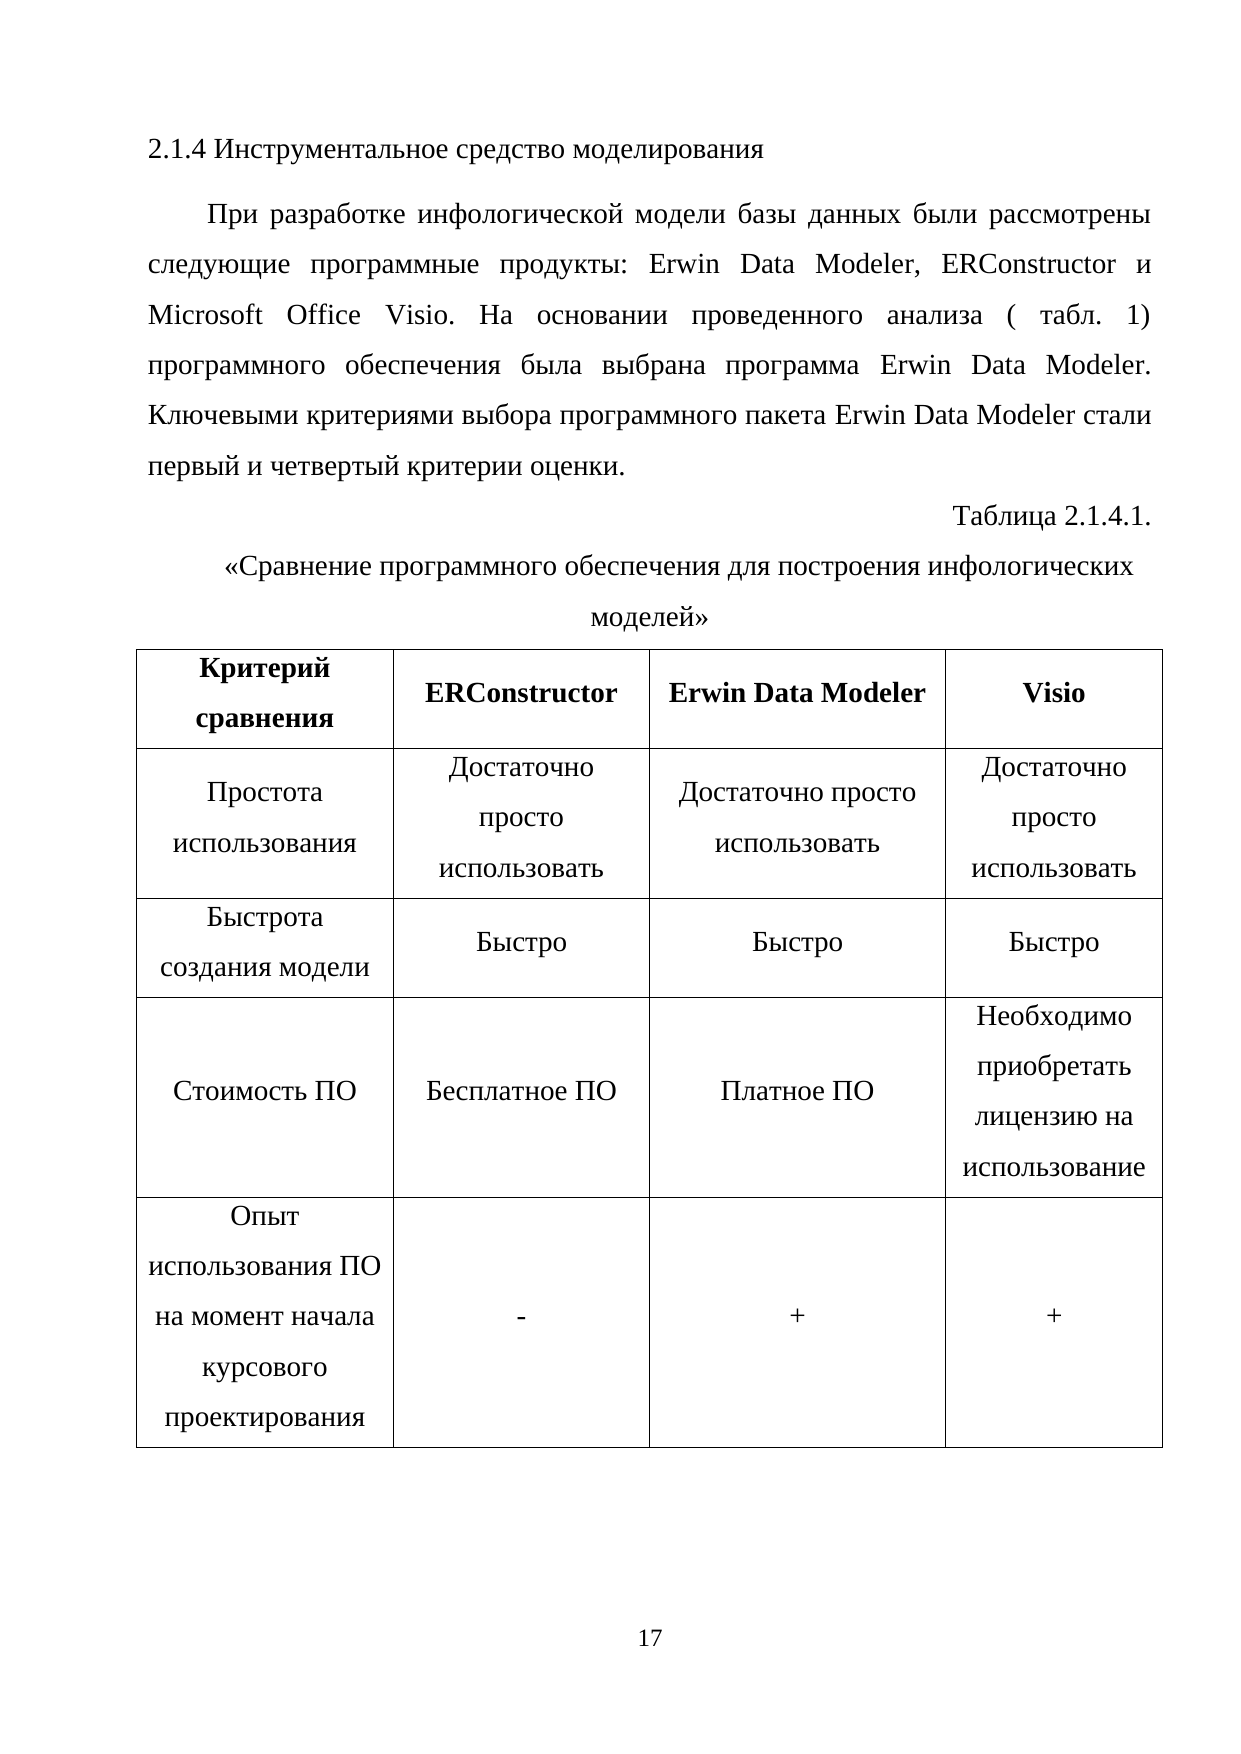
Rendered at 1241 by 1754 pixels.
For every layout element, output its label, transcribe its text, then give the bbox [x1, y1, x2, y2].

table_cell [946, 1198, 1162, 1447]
table_header ERConstructor [394, 650, 649, 748]
table_header Visio [946, 650, 1162, 748]
table_cell Необходимо приобретать лицензию на использование [946, 998, 1162, 1197]
table_cell Быстро [946, 899, 1162, 997]
table_cell Быстро [394, 899, 649, 997]
table_cell Опыт использования ПО на момент начала курсового проектирования [137, 1198, 393, 1447]
table_cell Достаточно просто использовать [650, 749, 945, 898]
table_cell Бесплатное ПО [394, 998, 649, 1197]
table_cell Простота использования [137, 749, 393, 898]
table_header Критерий сравнения [137, 650, 393, 748]
table_cell Стоимость ПО [137, 998, 393, 1197]
table_cell Быстрота создания модели [137, 899, 393, 997]
table_cell Платное ПО [650, 998, 945, 1197]
table_cell - [394, 1198, 649, 1447]
table_cell Быстро [650, 899, 945, 997]
subtitle 2.1.4 Инструментальное средство моделирования [148, 131, 1152, 165]
text При разработке инфологической модели базы данных были рассмотрены следующие программные продукты: Erwin Data Modeler, ERConstructor и Microsoft Office Visio. На основании проведенного анализа ( табл. 1) программного обеспечения была выбрана программа Erwin Data Modeler. Ключевыми критериями выбора программного пакета Erwin Data Modeler стали первый и четвертый критерии оценки. [148, 196, 1152, 481]
table_header Erwin Data Modeler [650, 650, 945, 748]
table_cell Достаточно просто использовать [394, 749, 649, 898]
table_cell Достаточно просто использовать [946, 749, 1162, 898]
text Таблица 2.1.4.1. [148, 498, 1152, 532]
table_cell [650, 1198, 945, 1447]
text «Сравнение программного обеспечения для построения инфологических моделей» [148, 548, 1152, 632]
